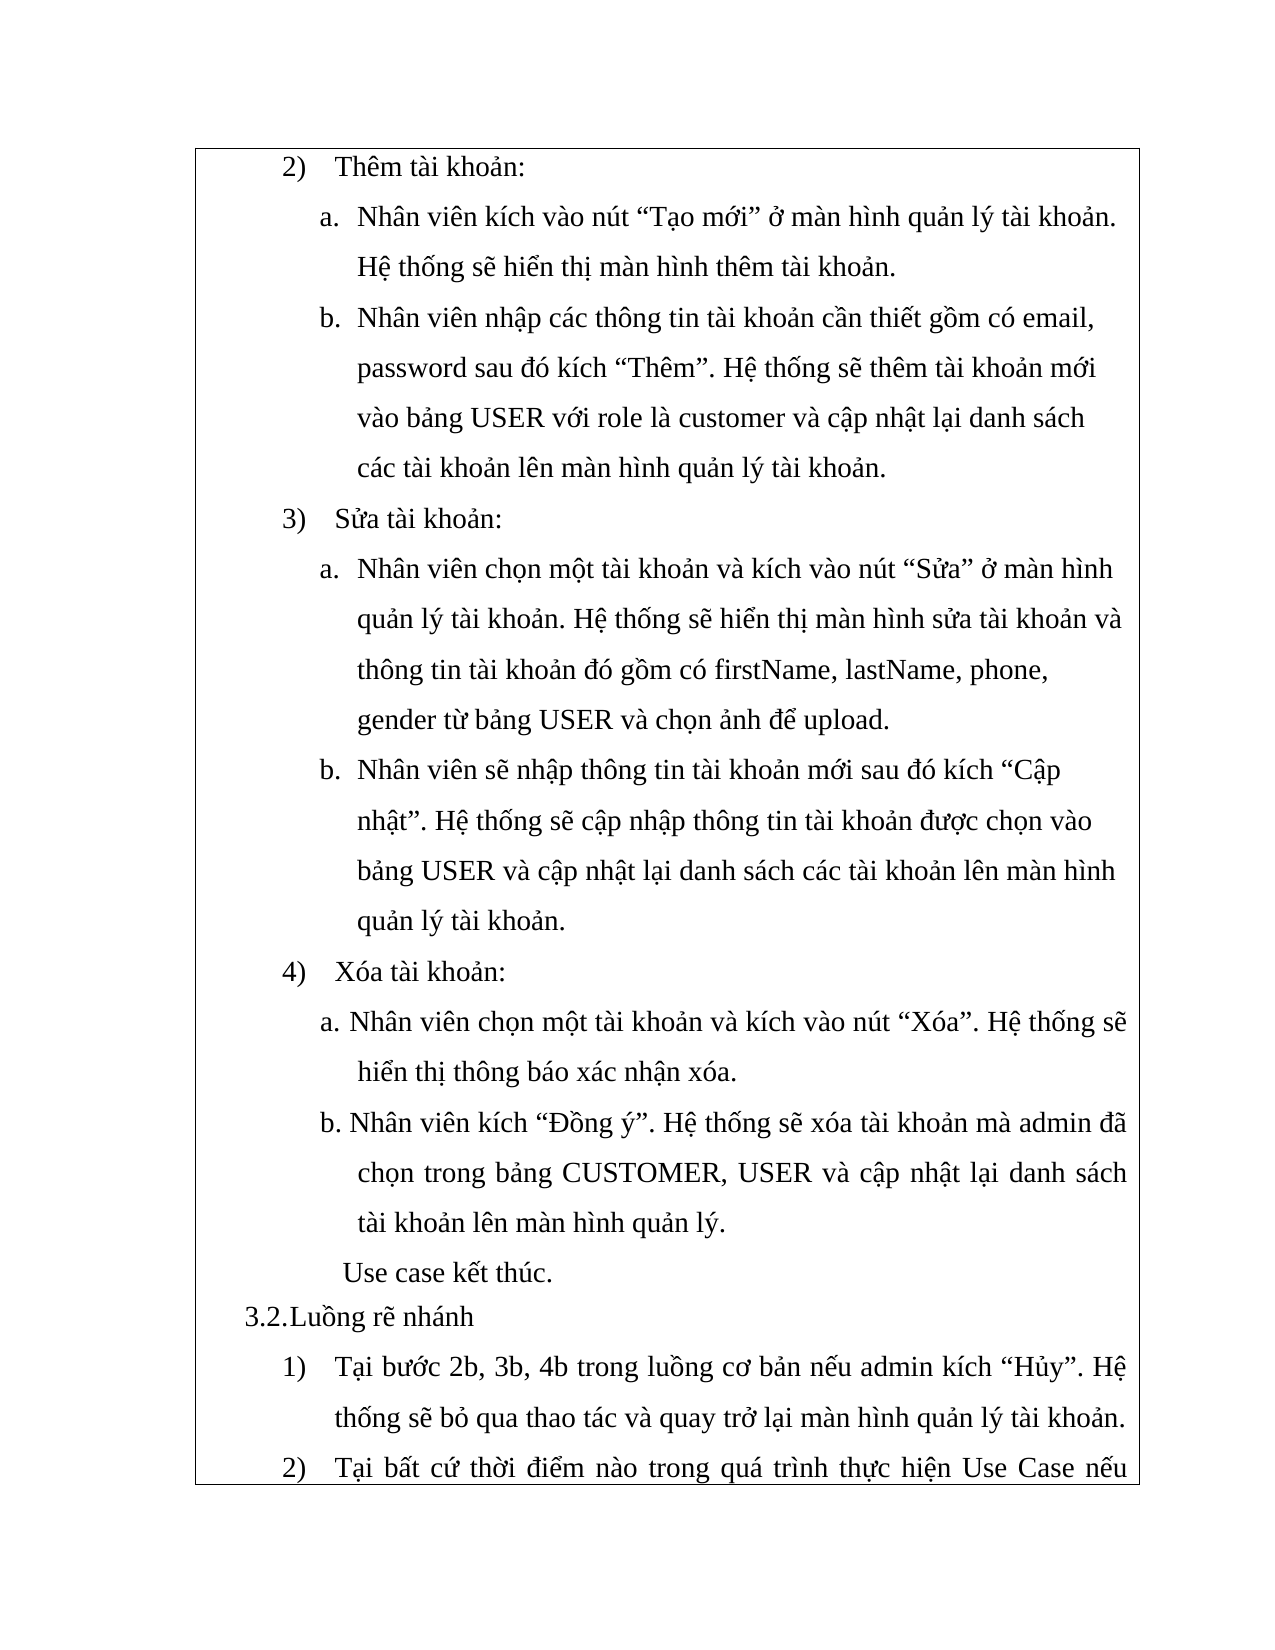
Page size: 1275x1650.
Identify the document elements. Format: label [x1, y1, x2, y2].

table_header [196, 149, 1139, 1484]
